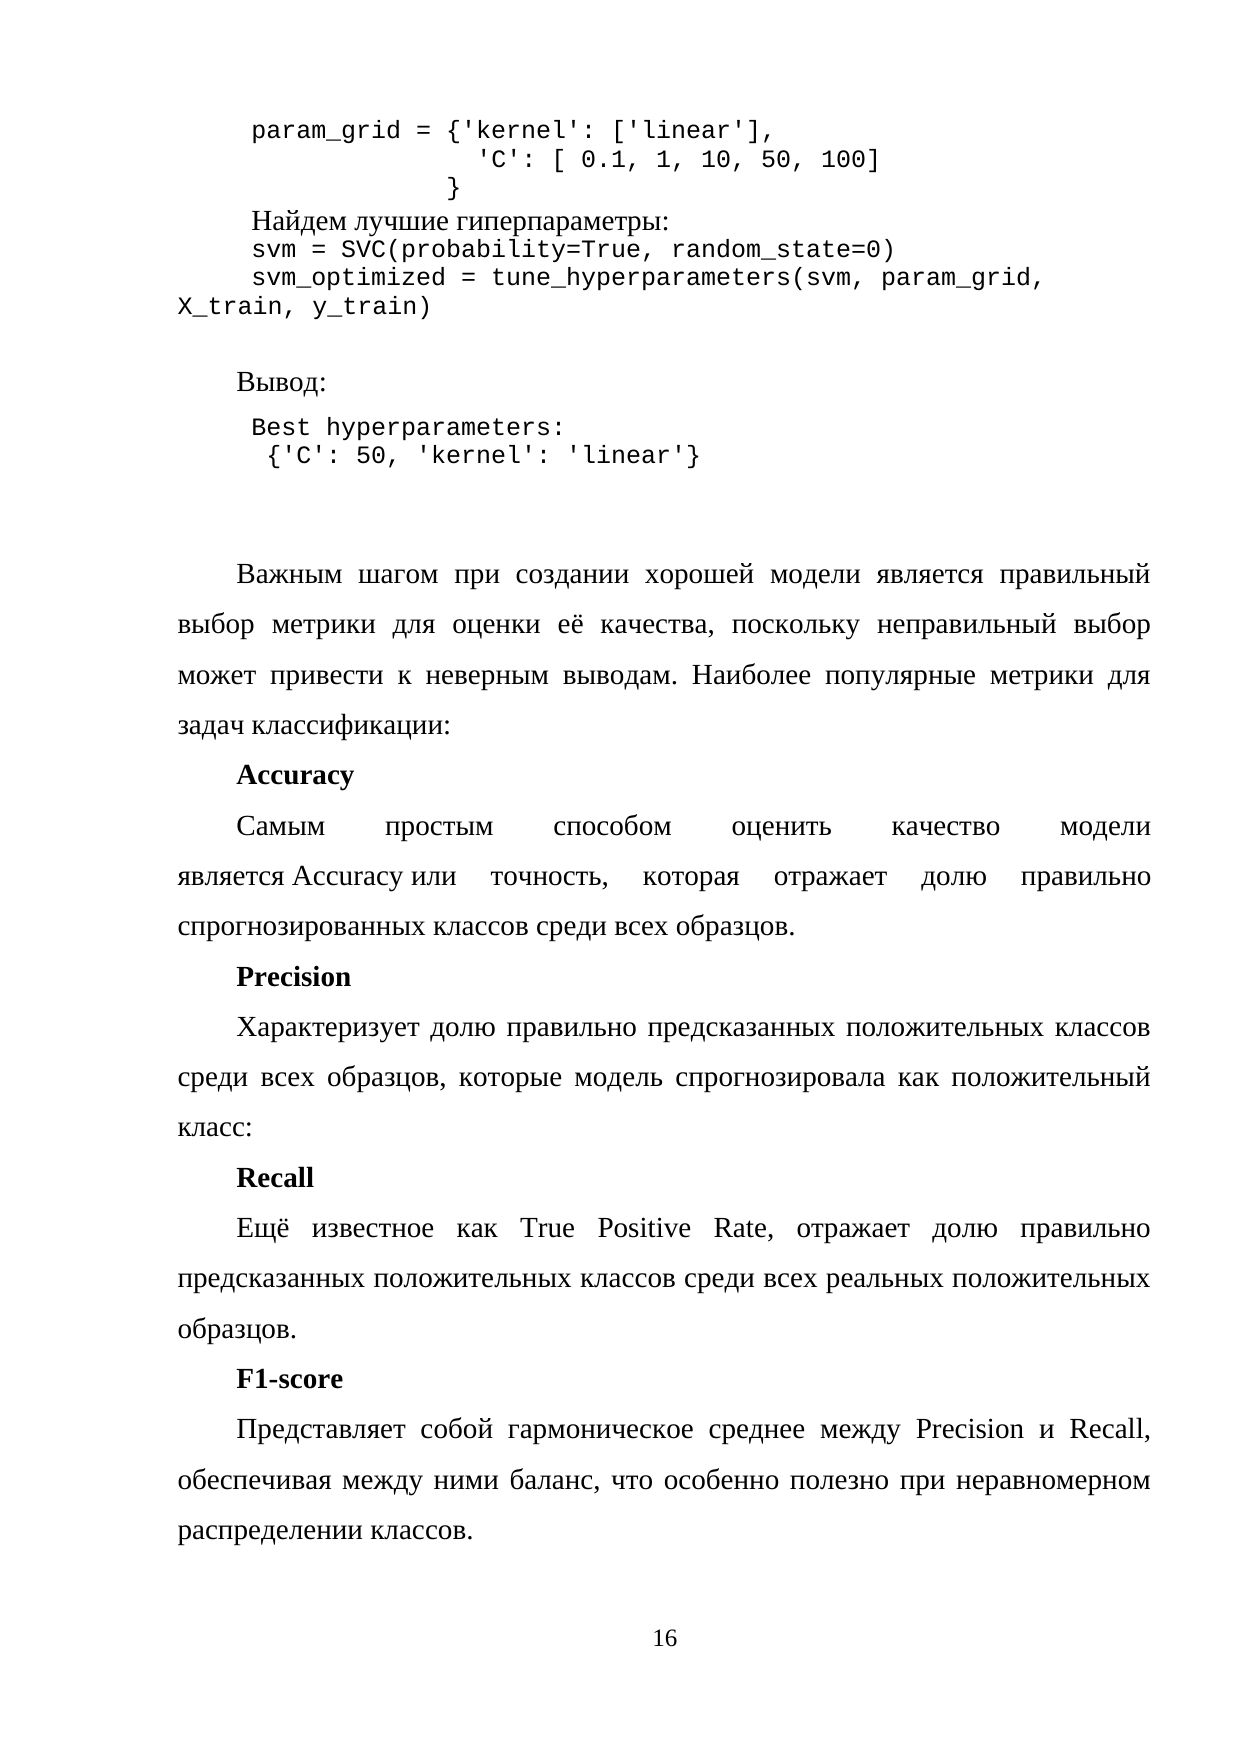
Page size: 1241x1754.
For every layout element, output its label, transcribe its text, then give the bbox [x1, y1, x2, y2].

text param_grid = {'kernel': ['linear'], [177, 118, 1152, 146]
text Best hyperparameters: [177, 414, 1152, 443]
text Recall [177, 1160, 1152, 1193]
text svm = SVC(probability=True, random_state=0) [177, 237, 1152, 265]
text Найдем лучшие гиперпараметры: [177, 203, 1152, 237]
text Precision [177, 959, 1152, 992]
text {'C': 50, 'kernel': 'linear'} [177, 443, 1152, 471]
text Представляет собой гармоническое среднее между Precision и Recall, обеспечивая между ними баланс, что особенно полезно при неравномерном распределении классов. [177, 1411, 1152, 1546]
text Важным шагом при создании хорошей модели является правильный выбор метрики для оценки её качества, поскольку неправильный выбор может привести к неверным выводам. Наиболее популярные метрики для задач классификации: [177, 556, 1152, 741]
text svm_optimized = tune_hyperparameters(svm, param_grid, X_train, y_train) [177, 265, 1152, 322]
text Самым простым способом оценить качество модели является Accuracy или точность, которая отражает долю правильно спрогнозированных классов среди всех образцов. [177, 808, 1152, 942]
text Accuracy [177, 757, 1152, 791]
text Характеризует долю правильно предсказанных положительных классов среди всех образцов, которые модель спрогнозировала как положительный класс: [177, 1009, 1152, 1143]
text Ещё известное как True Positive Rate, отражает долю правильно предсказанных положительных классов среди всех реальных положительных образцов. [177, 1210, 1152, 1344]
text Вывод: [177, 364, 1152, 398]
text 'C': [ 0.1, 1, 10, 50, 100] [177, 146, 1152, 175]
text F1-score [177, 1361, 1152, 1395]
text } [177, 175, 1152, 203]
